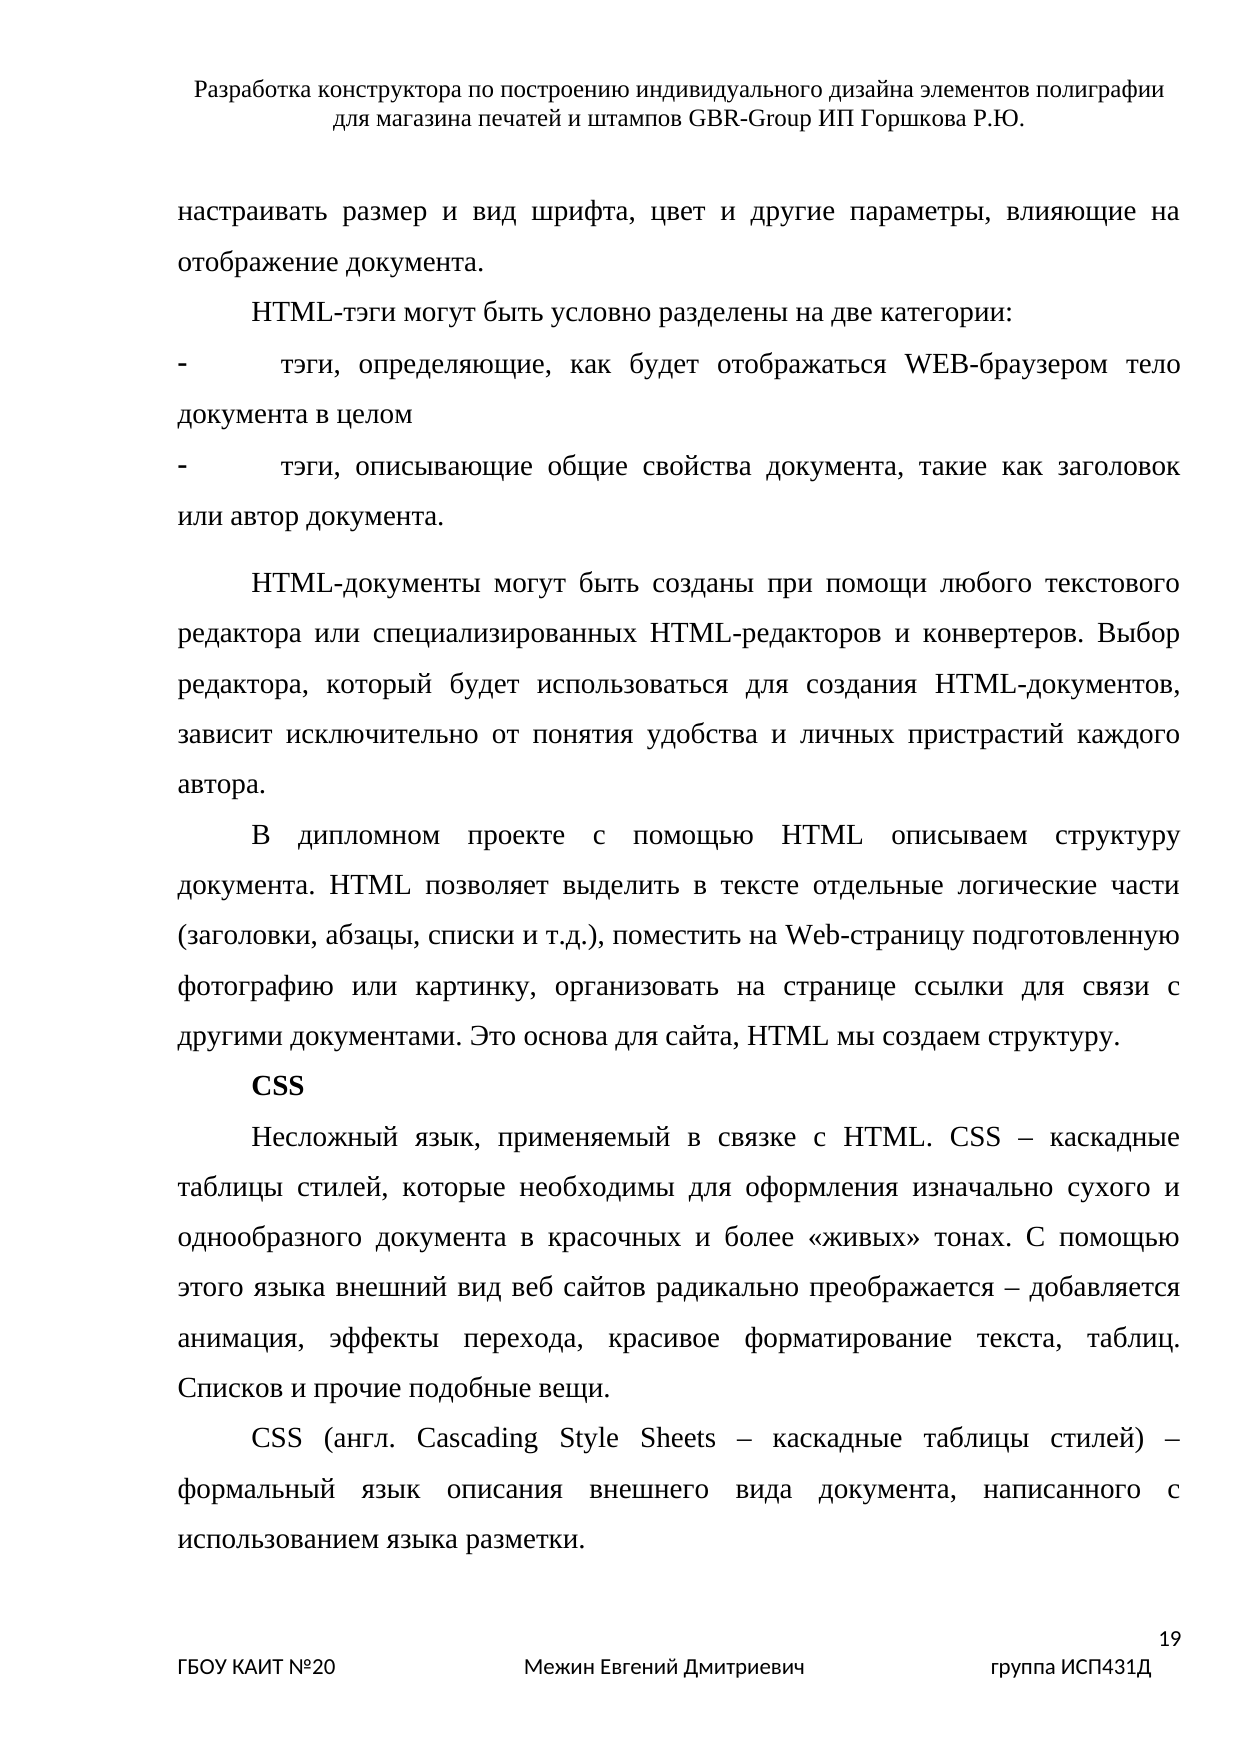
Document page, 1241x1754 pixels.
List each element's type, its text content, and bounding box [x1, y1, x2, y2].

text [177, 193, 1181, 277]
text В дипломном проекте с помощью HTML описываем структуру документа. HTML позволяет выделить в тексте отдельные логические части (заголовки, абзацы, списки и т.д.), поместить на Web-страницу подготовленную фотографию или картинку, организовать на странице ссылки для связи с другими документами. Это основа для сайта, HTML мы создаем структуру. [177, 817, 1181, 1052]
text HTML-документы могут быть созданы при помощи любого текстового редактора или специализированных HTML-редакторов и конвертеров. Выбор редактора, который будет использоваться для создания HTML-документов, зависит исключительно от понятия удобства и личных пристрастий каждого автора. [177, 565, 1181, 800]
text CSS [177, 1068, 1181, 1102]
text Несложный язык, применяемый в связке с HTML. CSS – каскадные таблицы стилей, которые необходимы для оформления изначально сухого и однообразного документа в красочных и более «живых» тонах. С помощью этого языка внешний вид веб сайтов радикально преображается – добавляется анимация, эффекты перехода, красивое форматирование текста, таблиц. Списков и прочие подобные вещи. [177, 1119, 1181, 1404]
list тэги, описывающие общие свойства документа, такие как заголовок или автор документа. [177, 448, 1181, 532]
list тэги, определяющие, как будет отображаться WEB-браузером тело документа в целом [177, 346, 1181, 430]
text HTML-тэги могут быть условно разделены на две категории: [177, 294, 1181, 328]
text CSS (англ. Cascading Style Sheets – каскадные таблицы стилей) – формальный язык описания внешнего вида документа, написанного с использованием языка разметки. [177, 1421, 1181, 1555]
